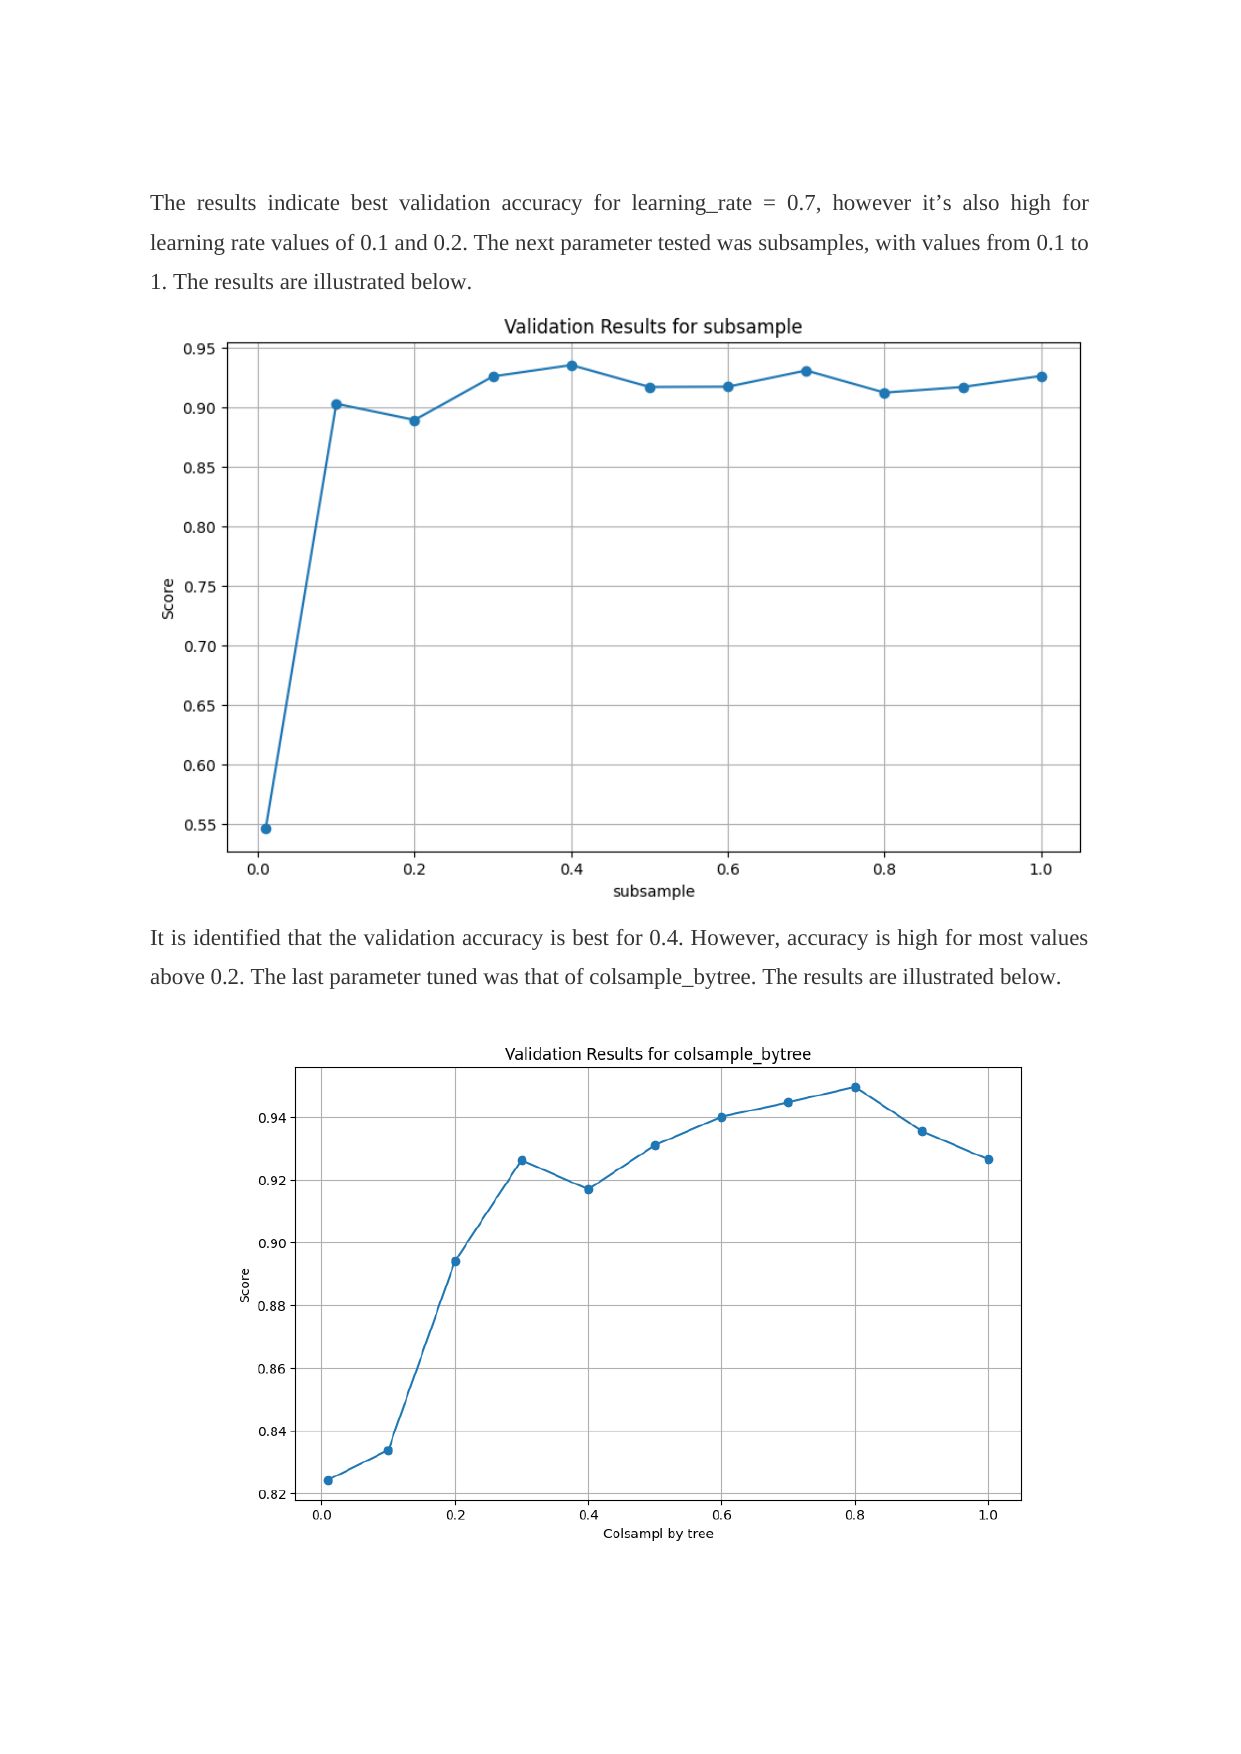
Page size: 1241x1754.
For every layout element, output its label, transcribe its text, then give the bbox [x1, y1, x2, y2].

text It is identified that the validation accuracy is best for 0.4. However, accuracy is high for most values above 0.2. The last parameter tuned was that of colsample_bytree. The results are illustrated below. [150, 924, 1090, 990]
picture [229, 1037, 1030, 1549]
text The results indicate best validation accuracy for learning_rate = 0.7, however it’s also high for learning rate values of 0.1 and 0.2. The next parameter tested was subsamples, with values from 0.1 to 1. The results are illustrated below. [150, 189, 1090, 295]
picture [150, 307, 1091, 910]
